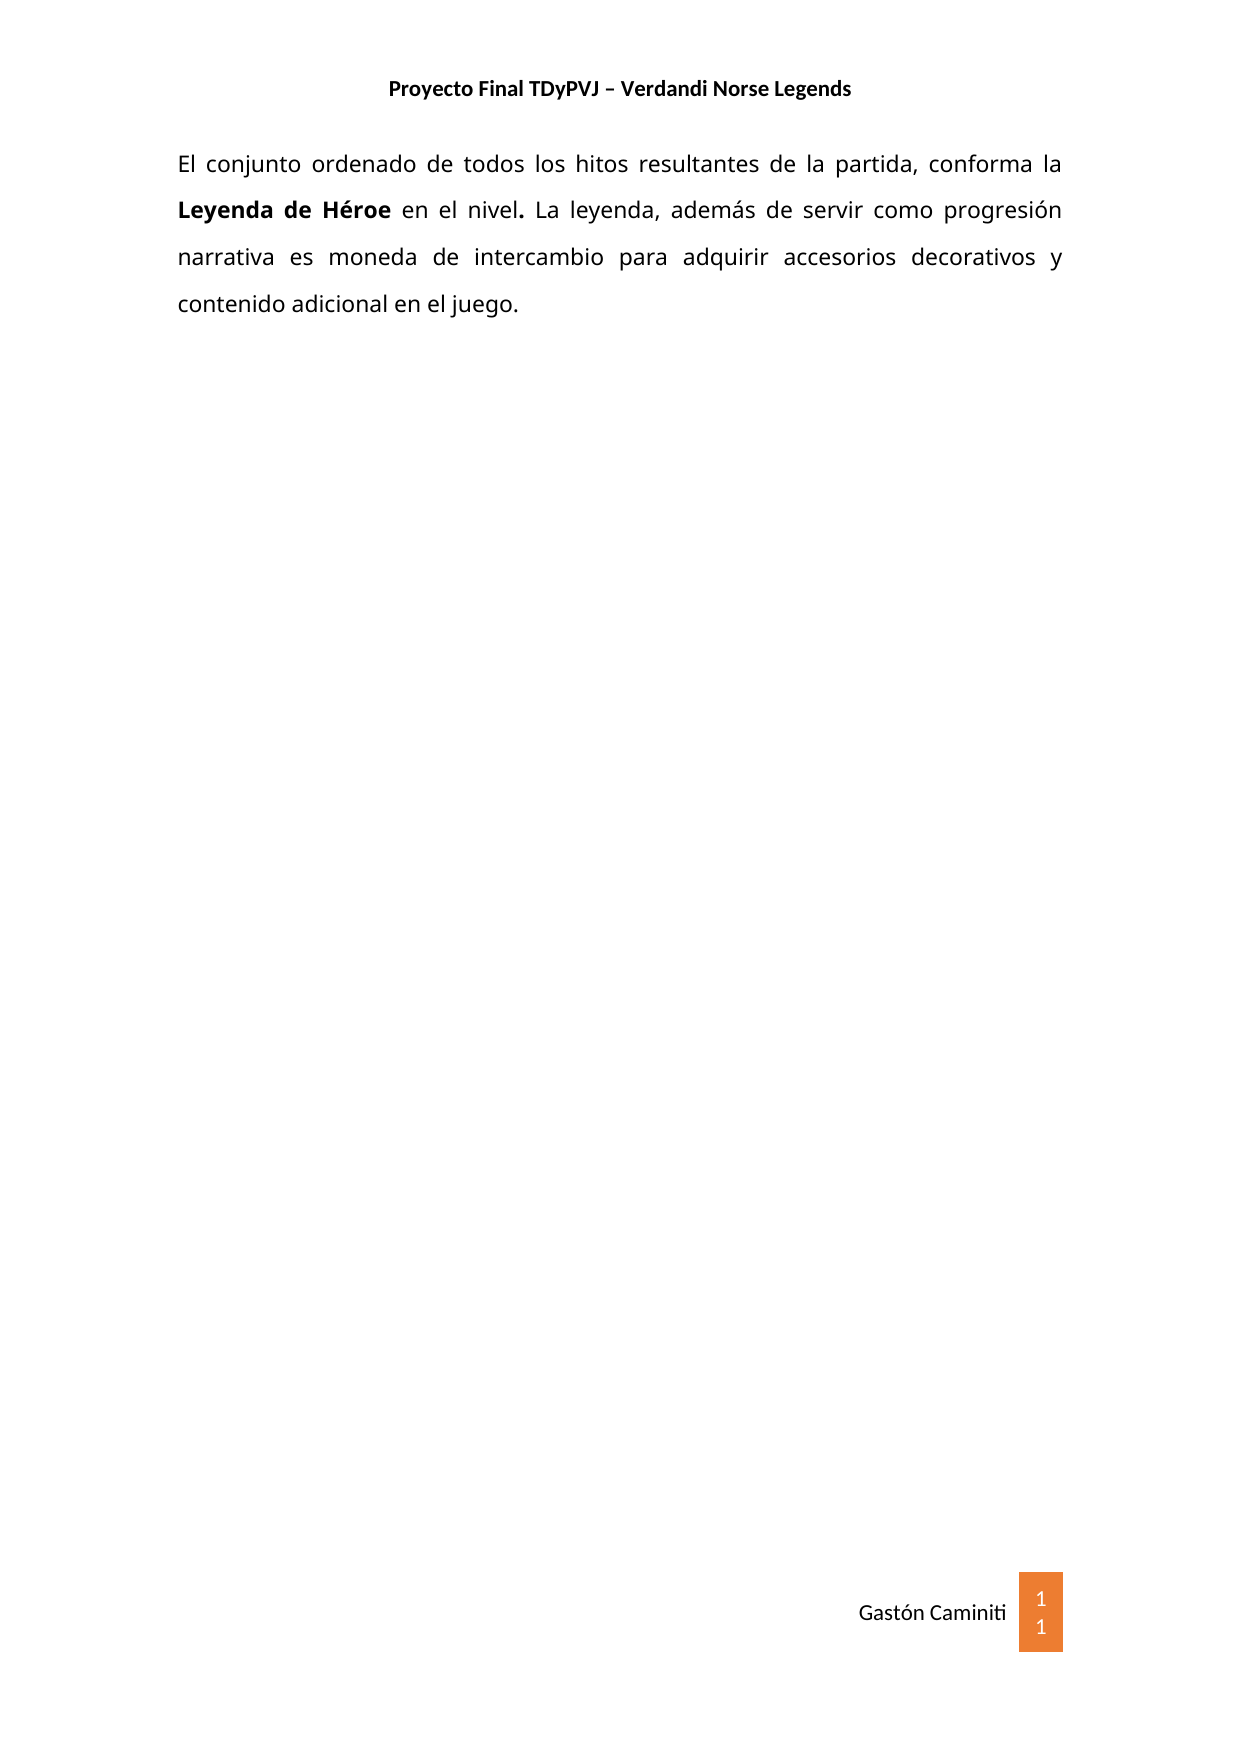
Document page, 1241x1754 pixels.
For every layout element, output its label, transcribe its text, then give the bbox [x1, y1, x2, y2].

text El conjunto ordenado de todos los hitos resultantes de la partida, conforma la Leyenda de Héroe en el nivel. La leyenda, además de servir como progresión narrativa es moneda de intercambio para adquirir accesorios decorativos y contenido adicional en el juego. [177, 148, 1063, 319]
